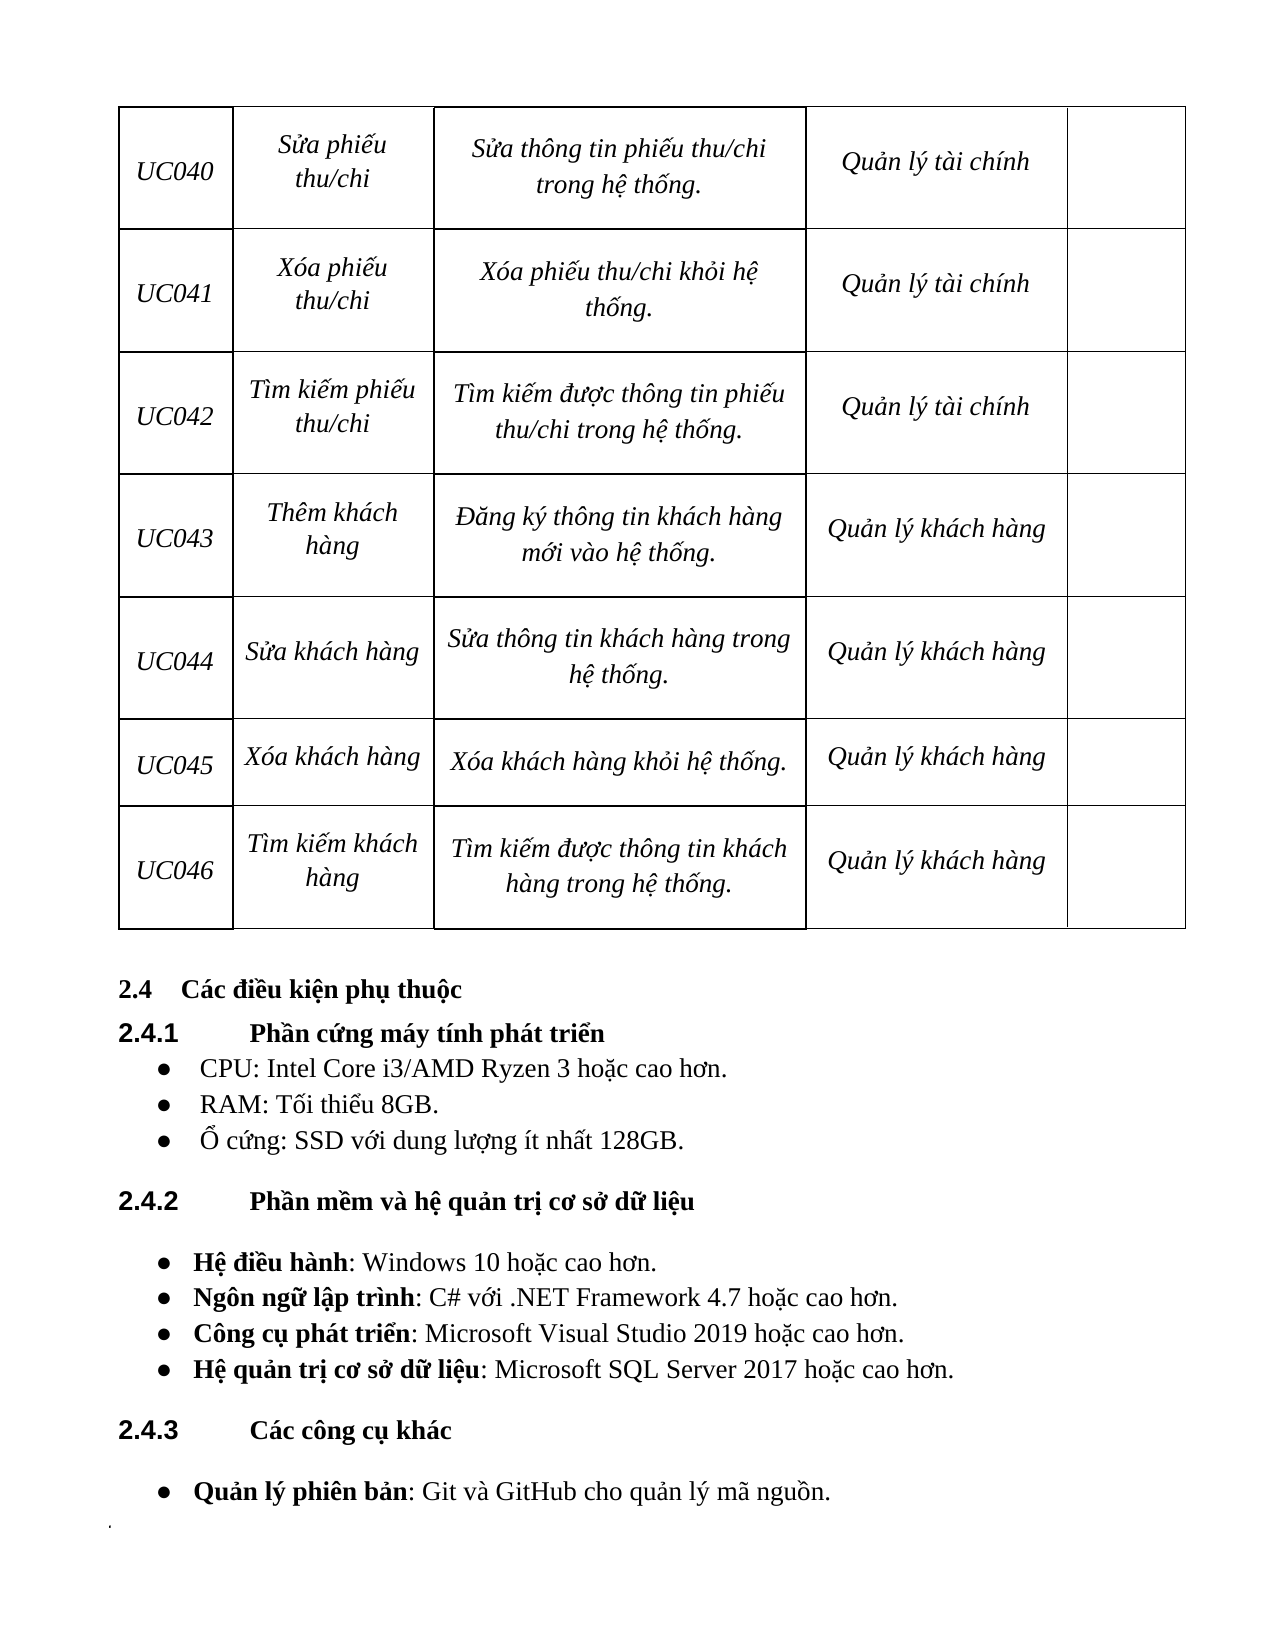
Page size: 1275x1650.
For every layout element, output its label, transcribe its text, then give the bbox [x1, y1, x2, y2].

table_cell Quản lý khách hàng [807, 474, 1067, 596]
table_cell [1068, 229, 1185, 351]
table_cell Quản lý tài chính [807, 229, 1067, 351]
table_cell Xóa phiếu thu/chi [234, 229, 433, 351]
list RAM: Tối thiểu 8GB. [156, 1088, 1186, 1119]
table_cell Xóa phiếu thu/chi khỏi hệ thống. [435, 230, 805, 351]
table_cell [1068, 474, 1185, 596]
table_cell [1068, 719, 1185, 805]
table_cell Tìm kiếm khách hàng [234, 806, 433, 928]
table_cell UC043 [120, 475, 232, 596]
table_cell Xóa khách hàng khỏi hệ thống. [435, 720, 805, 805]
table_cell Quản lý tài chính [807, 352, 1067, 473]
table_cell [1068, 107, 1185, 228]
table_cell UC046 [120, 807, 232, 928]
table_cell Sửa phiếu thu/chi [234, 107, 434, 228]
list Phần cứng máy tính phát triển [118, 1017, 1186, 1048]
table_cell Tìm kiếm được thông tin phiếu thu/chi trong hệ thống. [435, 353, 805, 473]
table_cell Sửa thông tin khách hàng trong hệ thống. [435, 598, 805, 718]
table_cell UC045 [120, 720, 232, 805]
list Hệ điều hành: Windows 10 hoặc cao hơn. [156, 1246, 1186, 1277]
table_cell Quản lý khách hàng [807, 597, 1067, 718]
table_cell UC044 [120, 598, 232, 718]
table_cell [1068, 352, 1185, 473]
list Hệ quản trị cơ sở dữ liệu: Microsoft SQL Server 2017 hoặc cao hơn. [156, 1353, 1186, 1384]
list Công cụ phát triển: Microsoft Visual Studio 2019 hoặc cao hơn. [156, 1317, 1186, 1348]
table_cell Tìm kiếm phiếu thu/chi [234, 352, 433, 473]
table_cell [1067, 806, 1185, 928]
table_cell Đăng ký thông tin khách hàng mới vào hệ thống. [435, 475, 805, 596]
table_cell UC042 [120, 353, 232, 473]
table_cell Quản lý khách hàng [807, 719, 1067, 805]
table_cell Sửa thông tin phiếu thu/chi trong hệ thống. [435, 108, 805, 228]
table_cell UC041 [120, 230, 232, 351]
table_cell Thêm khách hàng [234, 474, 433, 596]
list Các công cụ khác [118, 1414, 1186, 1445]
list Phần mềm và hệ quản trị cơ sở dữ liệu [118, 1185, 1186, 1216]
table_cell Tìm kiếm được thông tin khách hàng trong hệ thống. [435, 807, 805, 928]
table_cell Quản lý tài chính [807, 107, 1067, 228]
list CPU: Intel Core i3/AMD Ryzen 3 hoặc cao hơn. [156, 1053, 1186, 1084]
table_cell Quản lý khách hàng [807, 806, 1067, 928]
table_cell Sửa khách hàng [234, 597, 433, 718]
list Ổ cứng: SSD với dung lượng ít nhất 128GB. [156, 1124, 1186, 1155]
table_cell UC040 [120, 108, 232, 228]
list Ngôn ngữ lập trình: C# với .NET Framework 4.7 hoặc cao hơn. [156, 1281, 1186, 1313]
table_cell [1068, 597, 1185, 718]
table_cell Xóa khách hàng [234, 719, 433, 805]
list Quản lý phiên bản: Git và GitHub cho quản lý mã nguồn. [156, 1474, 1186, 1506]
subtitle Các điều kiện phụ thuộc [118, 973, 1186, 1004]
